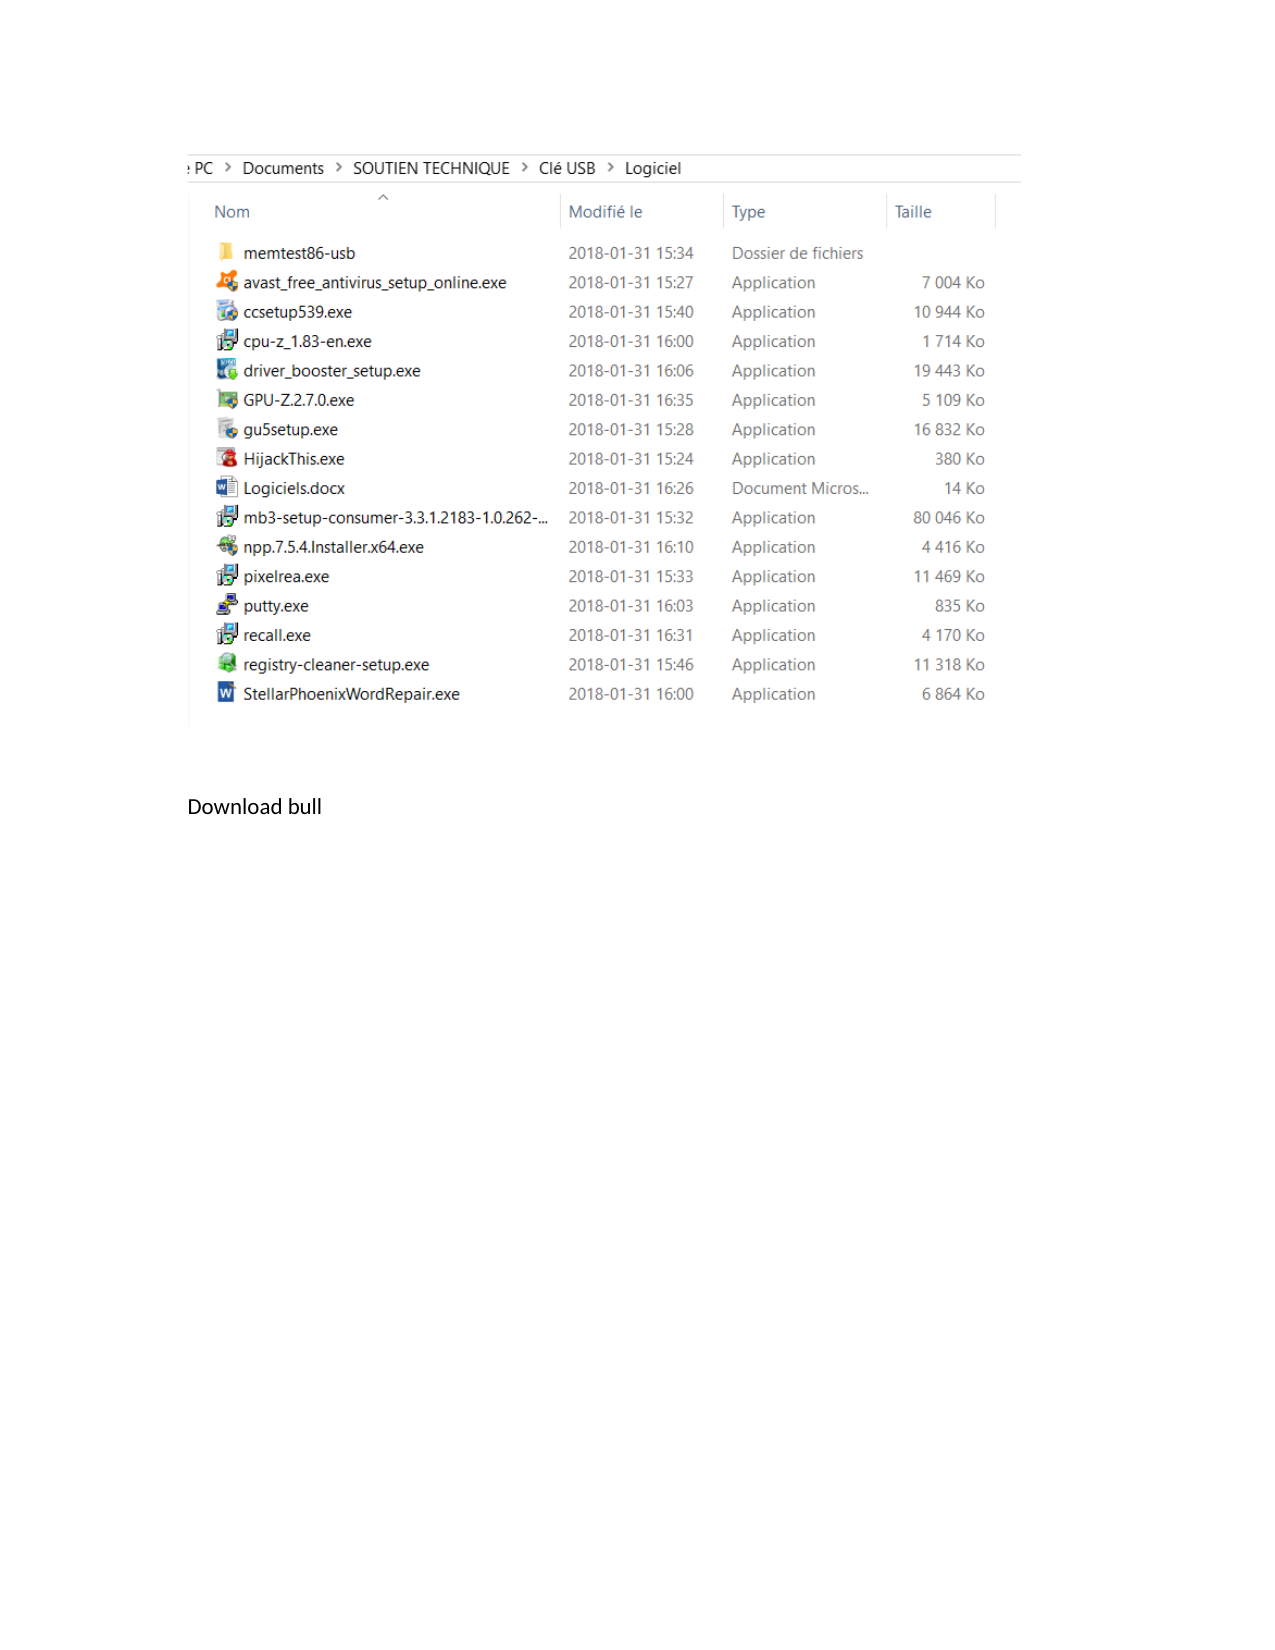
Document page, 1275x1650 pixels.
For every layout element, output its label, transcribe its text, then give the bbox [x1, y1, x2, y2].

text Download bull [187, 792, 1087, 820]
picture [187, 150, 1022, 727]
